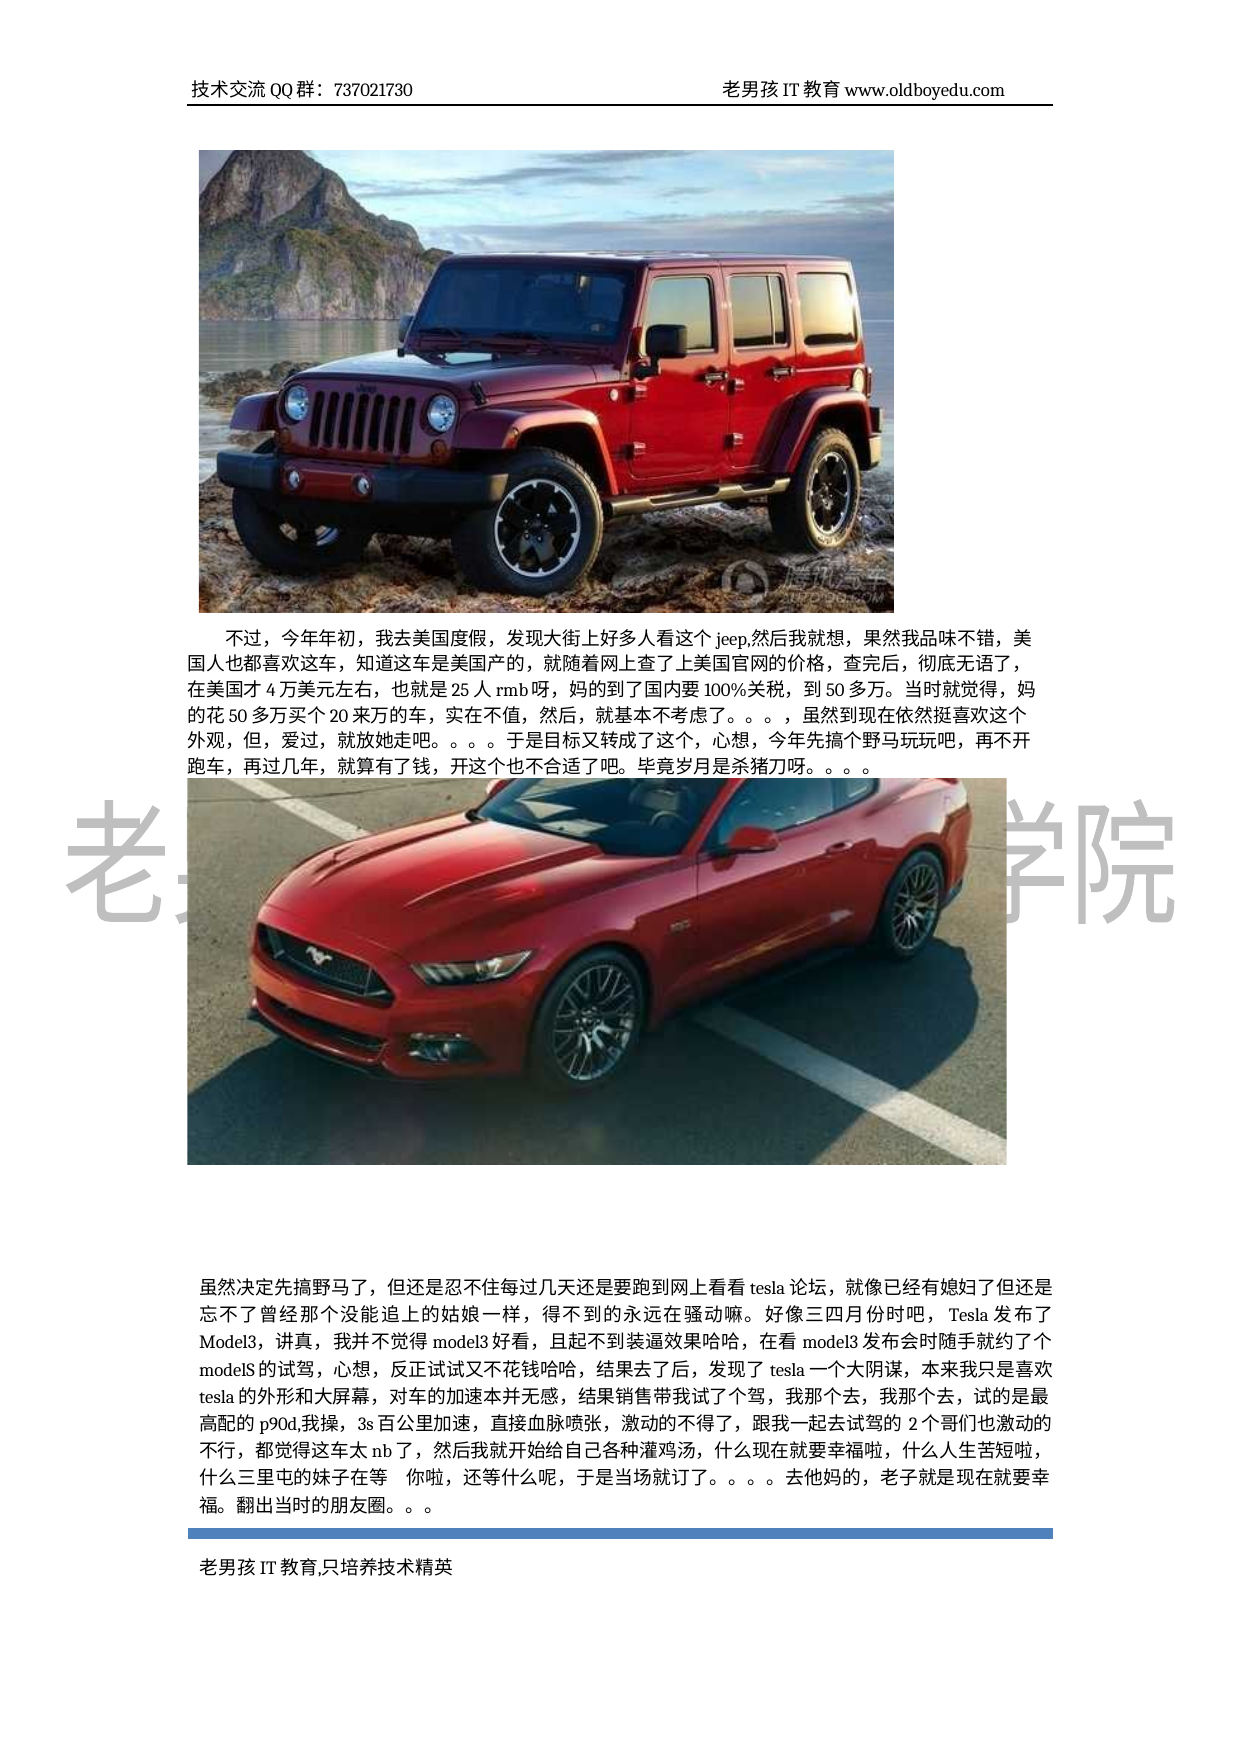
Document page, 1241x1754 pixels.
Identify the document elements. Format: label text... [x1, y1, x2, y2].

picture [198, 150, 894, 613]
text 虽然决定先搞野马了，但还是忍不住每过几天还是要跑到网上看看tesla论坛，就像已经有媳妇了但还是忘不了曾经那个没能追上的姑娘一样，得不到的永远在骚动嘛。好像三四月份时吧，Tesla发布了Model3，讲真，我并不觉得model3好看，且起不到装逼效果哈哈，在看model3发布会时随手就约了个modelS的试驾，心想，反正试试又不花钱哈哈，结果去了后，发现了tesla一个大阴谋，本来我只是喜欢tesla的外形和大屏幕，对车的加速本并无感，结果销售带我试了个驾，我那个去，我那个去，试的是最高配的p90d,我操，3s百公里加速，直接血脉喷张，激动的不得了，跟我一起去试驾的2个哥们也激动的不行，都觉得这车太nb了，然后我就开始给自己各种灌鸡汤，什么现在就要幸福啦，什么人生苦短啦，什么三里屯的妹子在等 你啦，还等什么呢，于是当场就订了。。。。去他妈的，老子就是现在就要幸福。翻出当时的朋友圈。。。 [199, 1273, 1053, 1517]
text 不过，今年年初，我去美国度假，发现大街上好多人看这个jeep,然后我就想，果然我品味不错，美国人也都喜欢这车，知道这车是美国产的，就随着网上查了上美国官网的价格，查完后，彻底无语了，在美国才4万美元左右，也就是25人rmb呀，妈的到了国内要100%关税，到50多万。当时就觉得，妈的花50多万买个20来万的车，实在不值，然后，就基本不考虑了。。。，虽然到现在依然挺喜欢这个外观，但，爱过，就放她走吧。。。。于是目标又转成了这个，心想，今年先搞个野马玩玩吧，再不开跑车，再过几年，就算有了钱，开这个也不合适了吧。毕竟岁月是杀猪刀呀。。。。 [187, 625, 1037, 779]
picture [187, 778, 1007, 1165]
